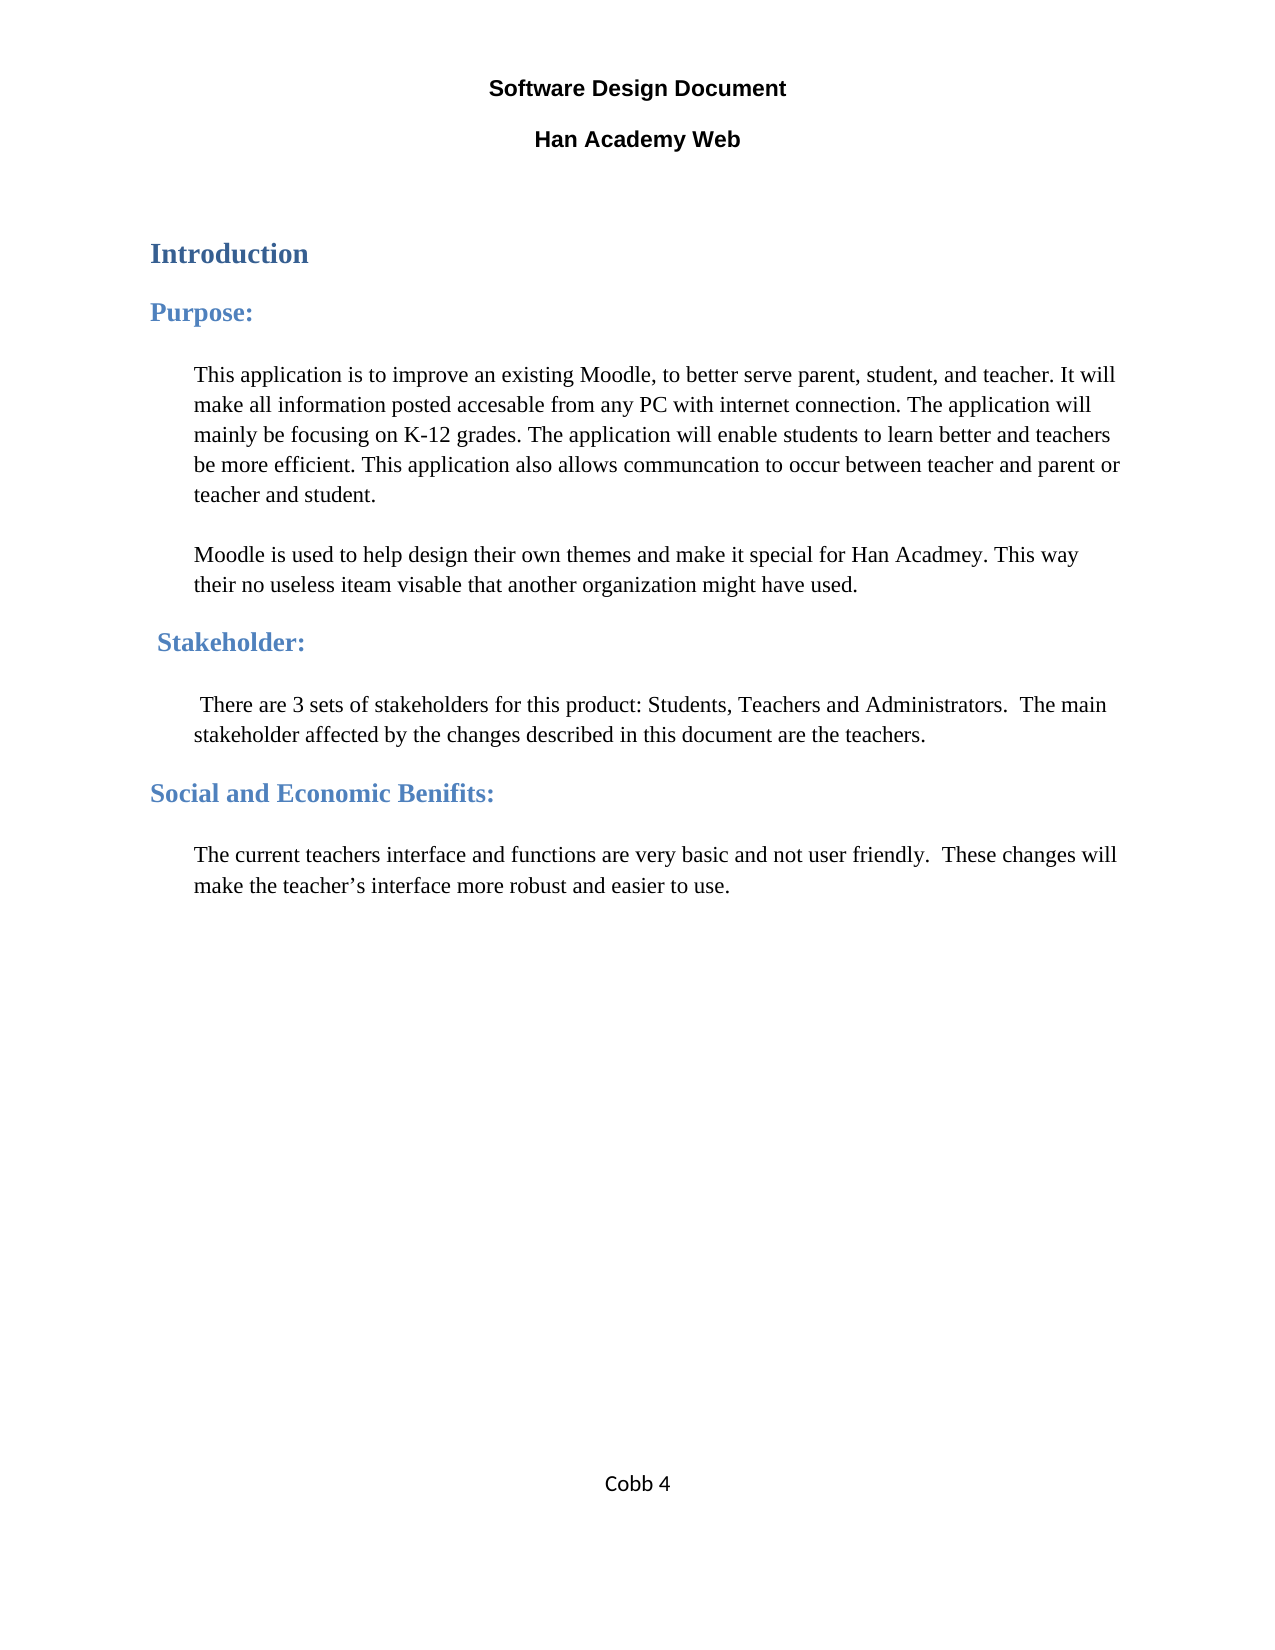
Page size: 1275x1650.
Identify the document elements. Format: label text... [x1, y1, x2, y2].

subtitle Purpose: [150, 296, 1125, 327]
text There are 3 sets of stakeholders for this product: Students, Teachers and Administrators. The main stakeholder affected by the changes described in this document are the teachers. [194, 691, 1125, 748]
subtitle Introduction [150, 236, 1125, 270]
text Moodle is used to help design their own themes and make it special for Han Acadmey. This way their no useless iteam visable that another organization might have used. [194, 541, 1125, 597]
text This application is to improve an existing Moodle, to better serve parent, student, and teacher. It will make all information posted accesable from any PC with internet connection. The application will mainly be focusing on K-12 grades. The application will enable students to learn better and teachers be more efficient. This application also allows communcation to occur between teacher and parent or teacher and student. [194, 361, 1125, 508]
subtitle Stakeholder: [150, 626, 1125, 657]
subtitle Social and Economic Benifits: [150, 777, 1125, 808]
text The current teachers interface and functions are very basic and not user friendly. These changes will make the teacher’s interface more robust and easier to use. [194, 842, 1125, 898]
